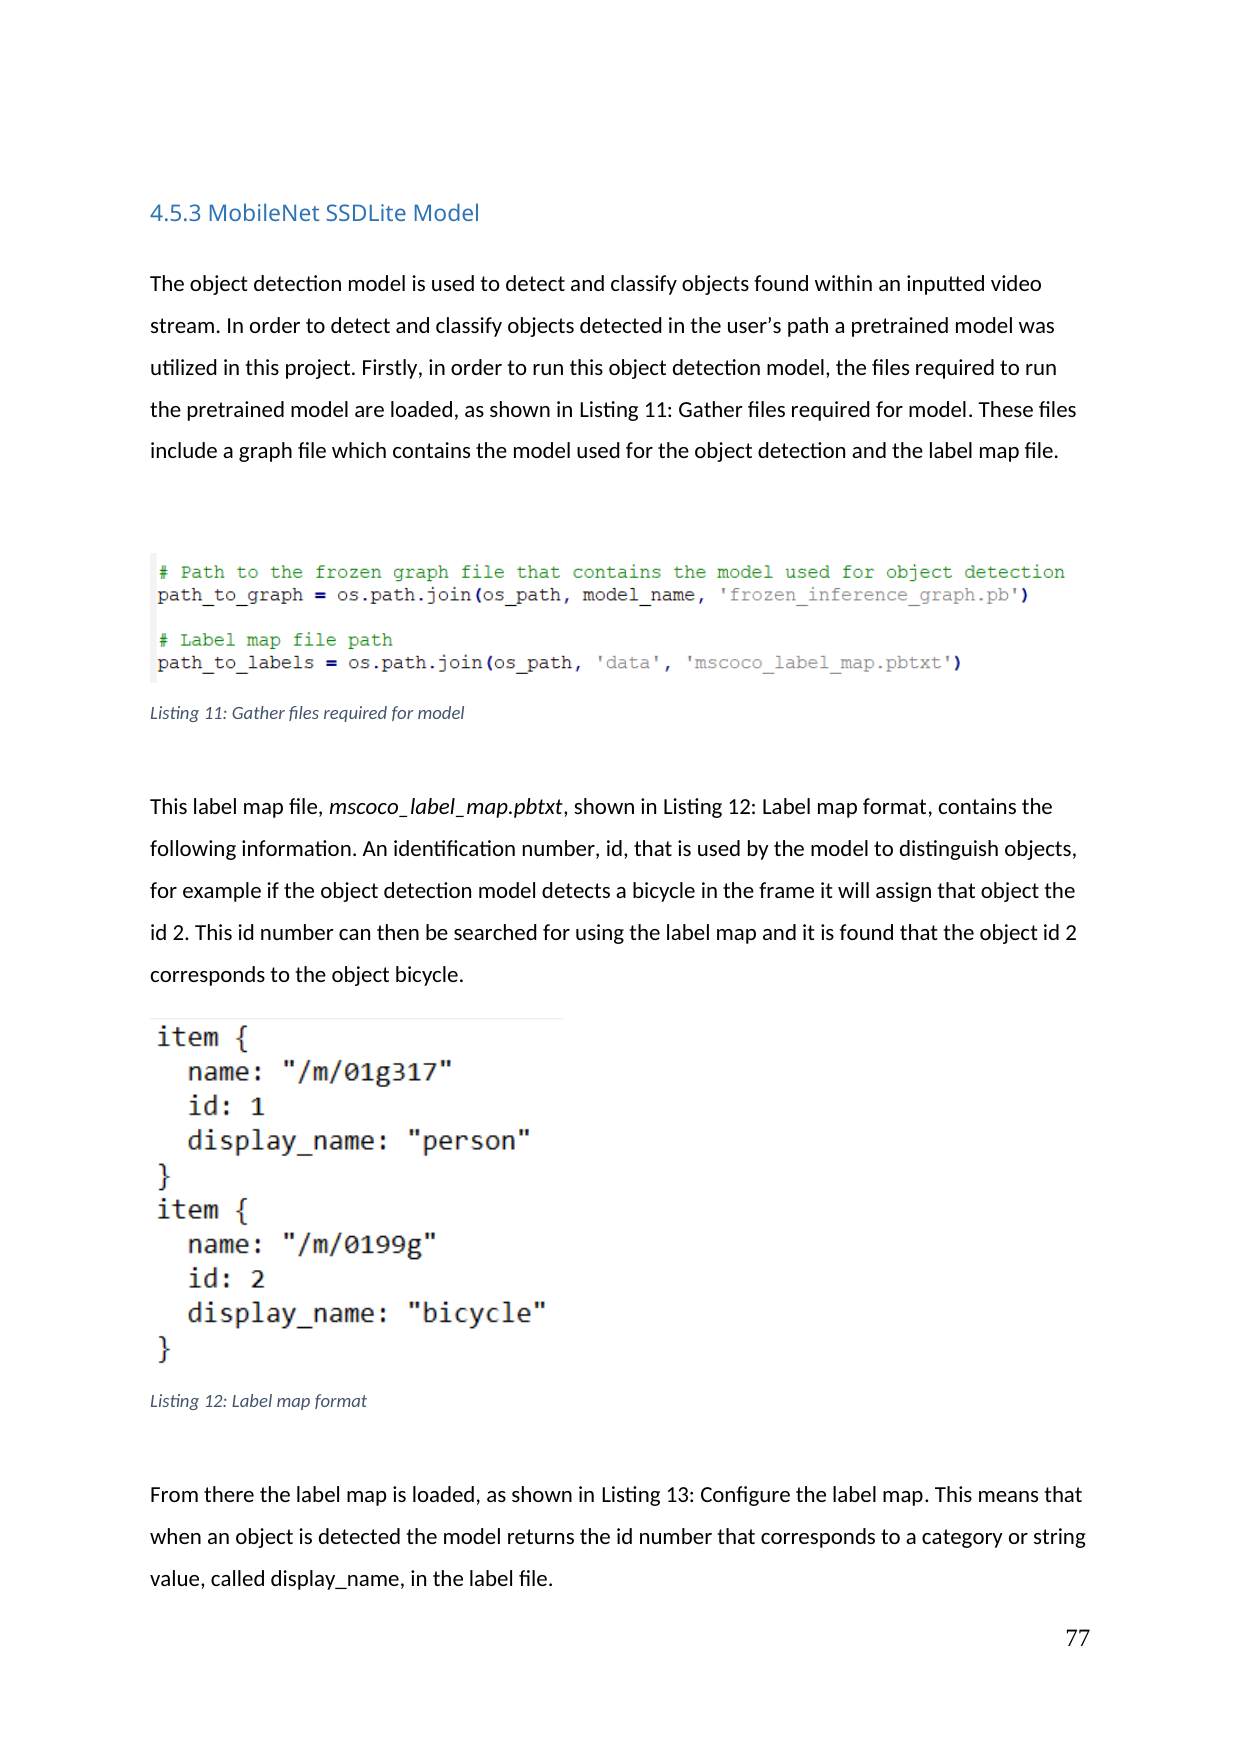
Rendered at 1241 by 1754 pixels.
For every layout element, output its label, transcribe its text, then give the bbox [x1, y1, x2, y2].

text From there the label map is loaded, as shown in Listing 13. This means that when an object is detected the model returns the id number that corresponds to a category or string value, called display_name, in the label file. [150, 1480, 1090, 1592]
text The object detection model is used to detect and classify objects found within an inputted video stream. In order to detect and classify objects detected in the user’s path a pretrained model was utilized in this project. Firstly, in order to run this object detection model, the files required to run the pretrained model are loaded, as shown in Listing 11. These files include a graph file which contains the model used for the object detection and the label map file. [150, 269, 1090, 465]
picture [150, 1018, 564, 1371]
text This label map file, mscoco_label_map.pbtxt, shown in Listing 12, contains the following information. An identification number, id, that is used by the model to distinguish objects, for example if the object detection model detects a bicycle in the frame it will assign that object the id 2. This id number can then be searched for using the label map and it is found that the object id 2 corresponds to the object bicycle. [150, 792, 1090, 988]
picture [150, 553, 1091, 683]
subtitle 4.5.3 MobileNet SSDLite Model [150, 197, 1090, 228]
